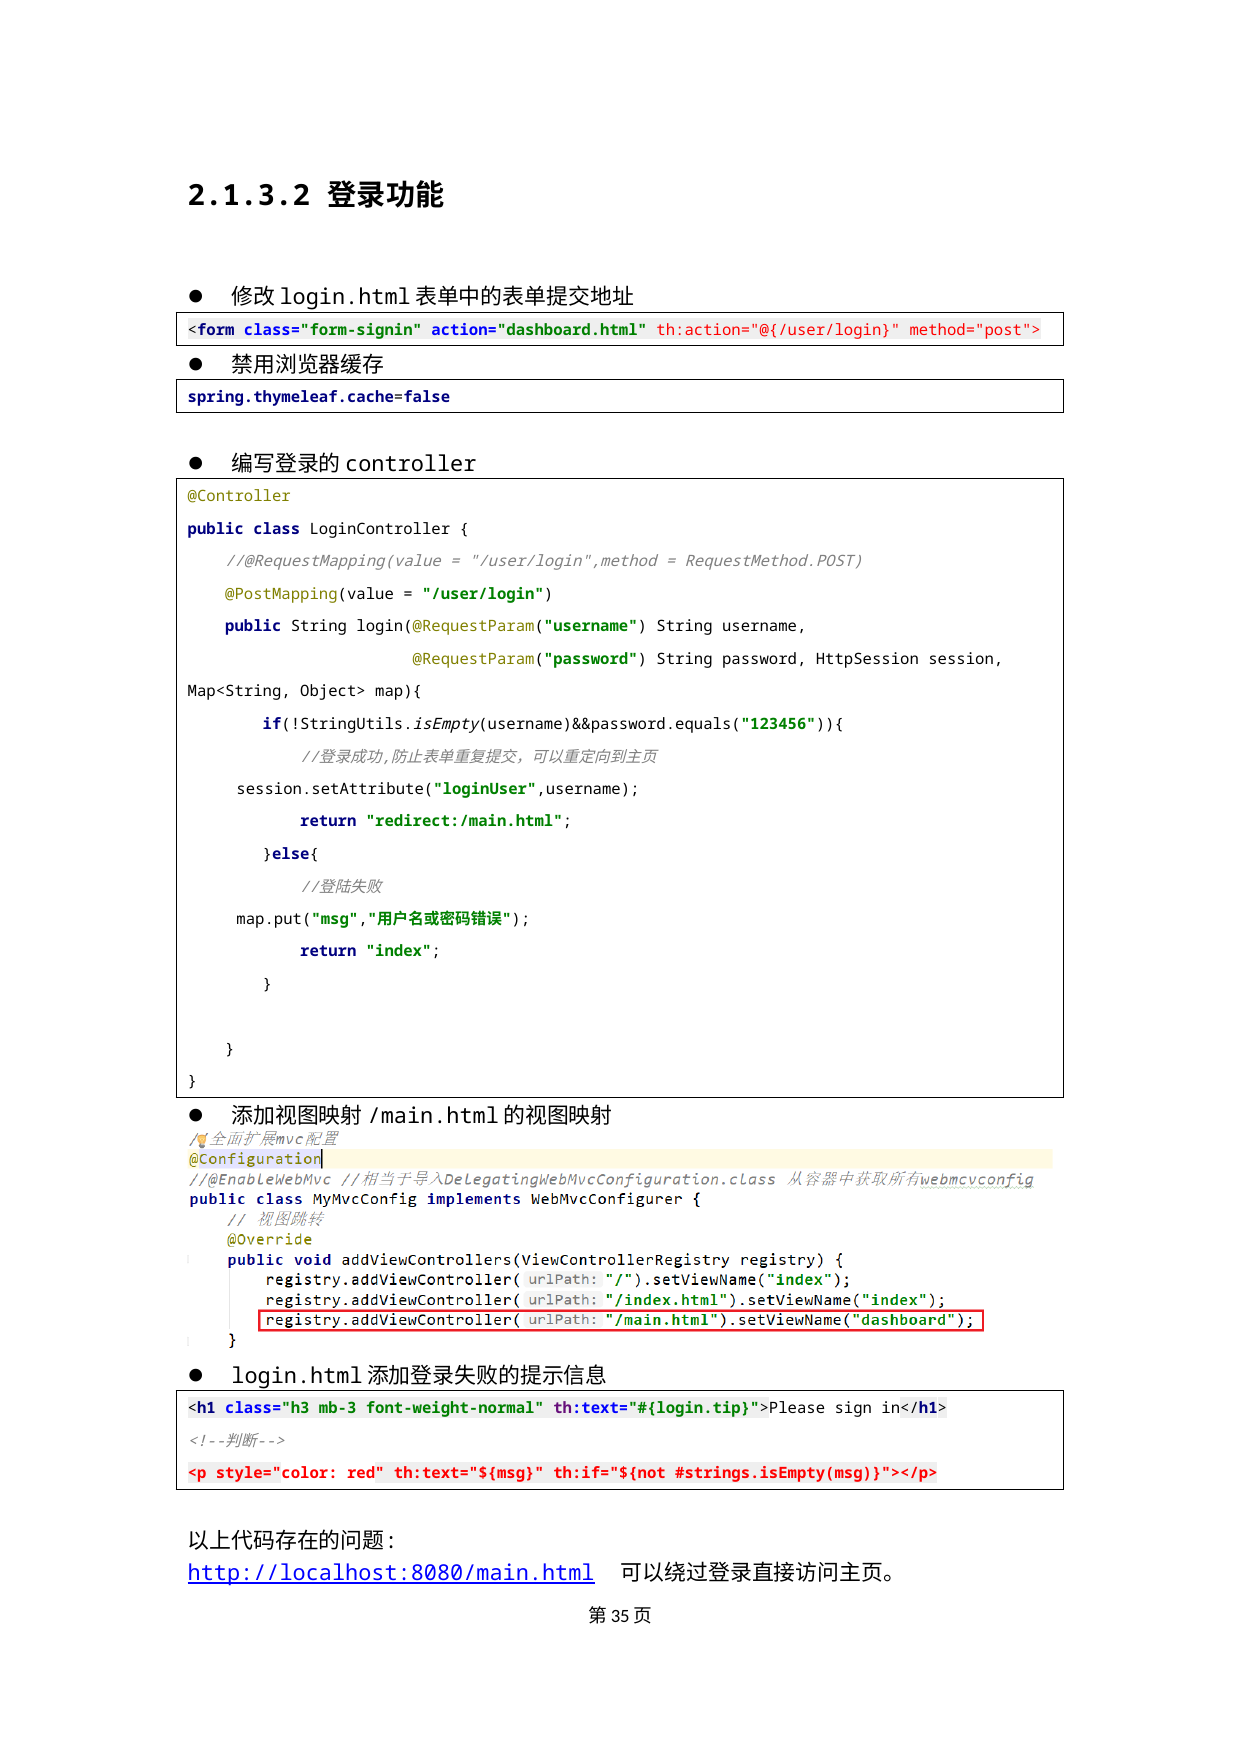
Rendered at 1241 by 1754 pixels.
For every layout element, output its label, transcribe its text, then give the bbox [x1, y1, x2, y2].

list 禁用浏览器缓存 [187, 346, 1053, 379]
list 编写登录的controller [187, 446, 1053, 478]
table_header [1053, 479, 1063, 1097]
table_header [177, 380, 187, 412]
list 修改login.html表单中的表单提交地址 [187, 279, 1053, 312]
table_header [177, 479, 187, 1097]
list 添加视图映射 /main.html的视图映射 [187, 1098, 1053, 1130]
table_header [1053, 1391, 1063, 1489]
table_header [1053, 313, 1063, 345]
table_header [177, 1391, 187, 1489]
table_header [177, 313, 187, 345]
text http://localhost:8080/main.html 可以绕过登录直接访问主页。 [187, 1555, 1053, 1587]
list login.html添加登录失败的提示信息 [187, 1358, 1053, 1390]
text 以上代码存在的问题: [187, 1522, 1053, 1555]
subtitle 2.1.3.2 登录功能 [187, 160, 1053, 225]
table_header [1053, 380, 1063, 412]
picture [187, 1130, 1053, 1353]
